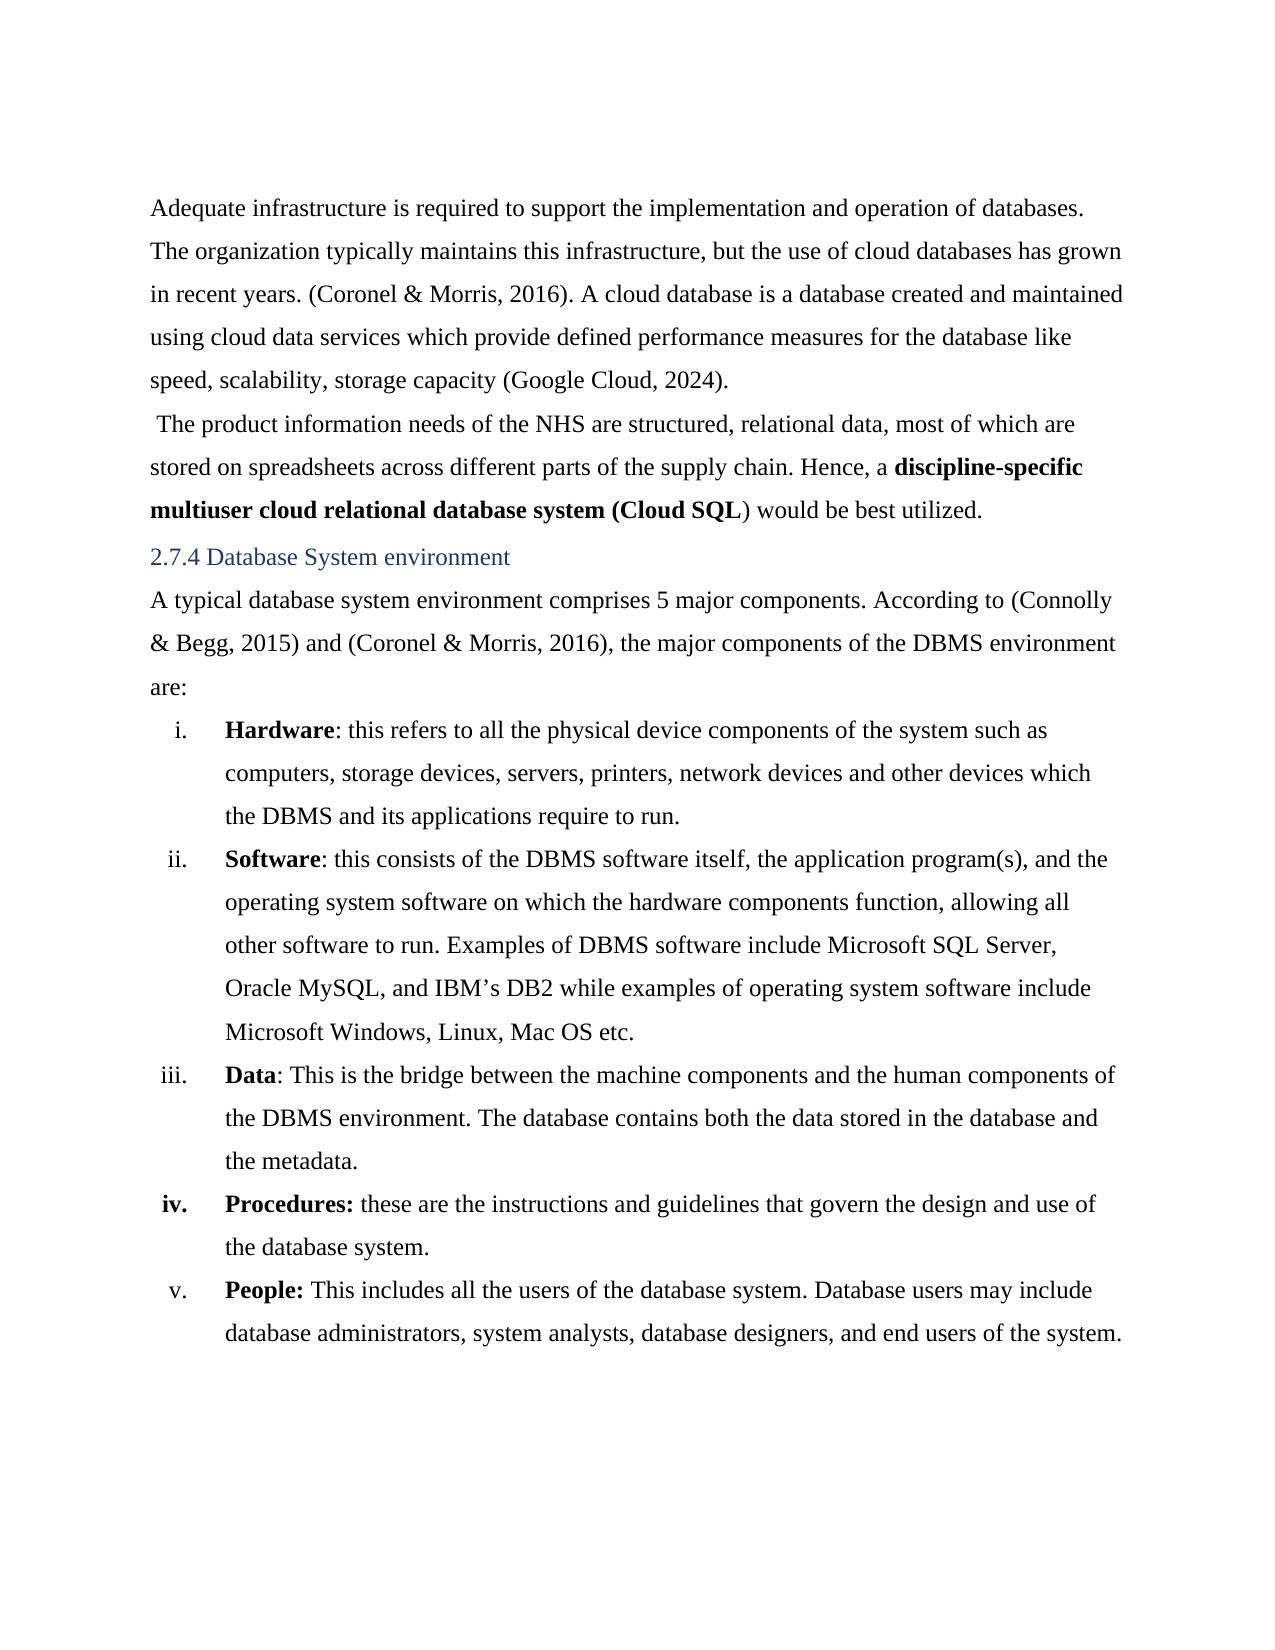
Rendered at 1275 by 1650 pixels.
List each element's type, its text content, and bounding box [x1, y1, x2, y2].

list Hardware: this refers to all the physical device components of the system such as computers, storage devices, servers, printers, network devices and other devices which the DBMS and its applications require to run. [187, 715, 1125, 830]
text A typical database system environment comprises 5 major components. According to and , the major components of the DBMS environment are: [150, 585, 1125, 700]
list Procedures: these are the instructions and guidelines that govern the design and use of the database system. [187, 1189, 1125, 1261]
list Software: this consists of the DBMS software itself, the application program(s), and the operating system software on which the hardware components function, allowing all other software to run. Examples of DBMS software include Microsoft SQL Server, Oracle MySQL, and IBM’s DB2 while examples of operating system software include Microsoft Windows, Linux, Mac OS etc. [187, 844, 1125, 1045]
text Adequate infrastructure is required to support the implementation and operation of databases. The organization typically maintains this infrastructure, but the use of cloud databases has grown in recent years. . A cloud database is a database created and maintained using cloud data services which provide defined performance measures for the database like speed, scalability, storage capacity . [150, 193, 1125, 394]
subtitle 2.7.4 Database System environment [150, 542, 1125, 571]
text The product information needs of the NHS are structured, relational data, most of which are stored on spreadsheets across different parts of the supply chain. Hence, a discipline-specific multiuser cloud relational database system (Cloud SQL) would be best utilized. [150, 409, 1125, 524]
list People: This includes all the users of the database system. Database users may include database administrators, system analysts, database designers, and end users of the system. [187, 1275, 1125, 1347]
list Data: This is the bridge between the machine components and the human components of the DBMS environment. The database contains both the data stored in the database and the metadata. [187, 1060, 1125, 1175]
